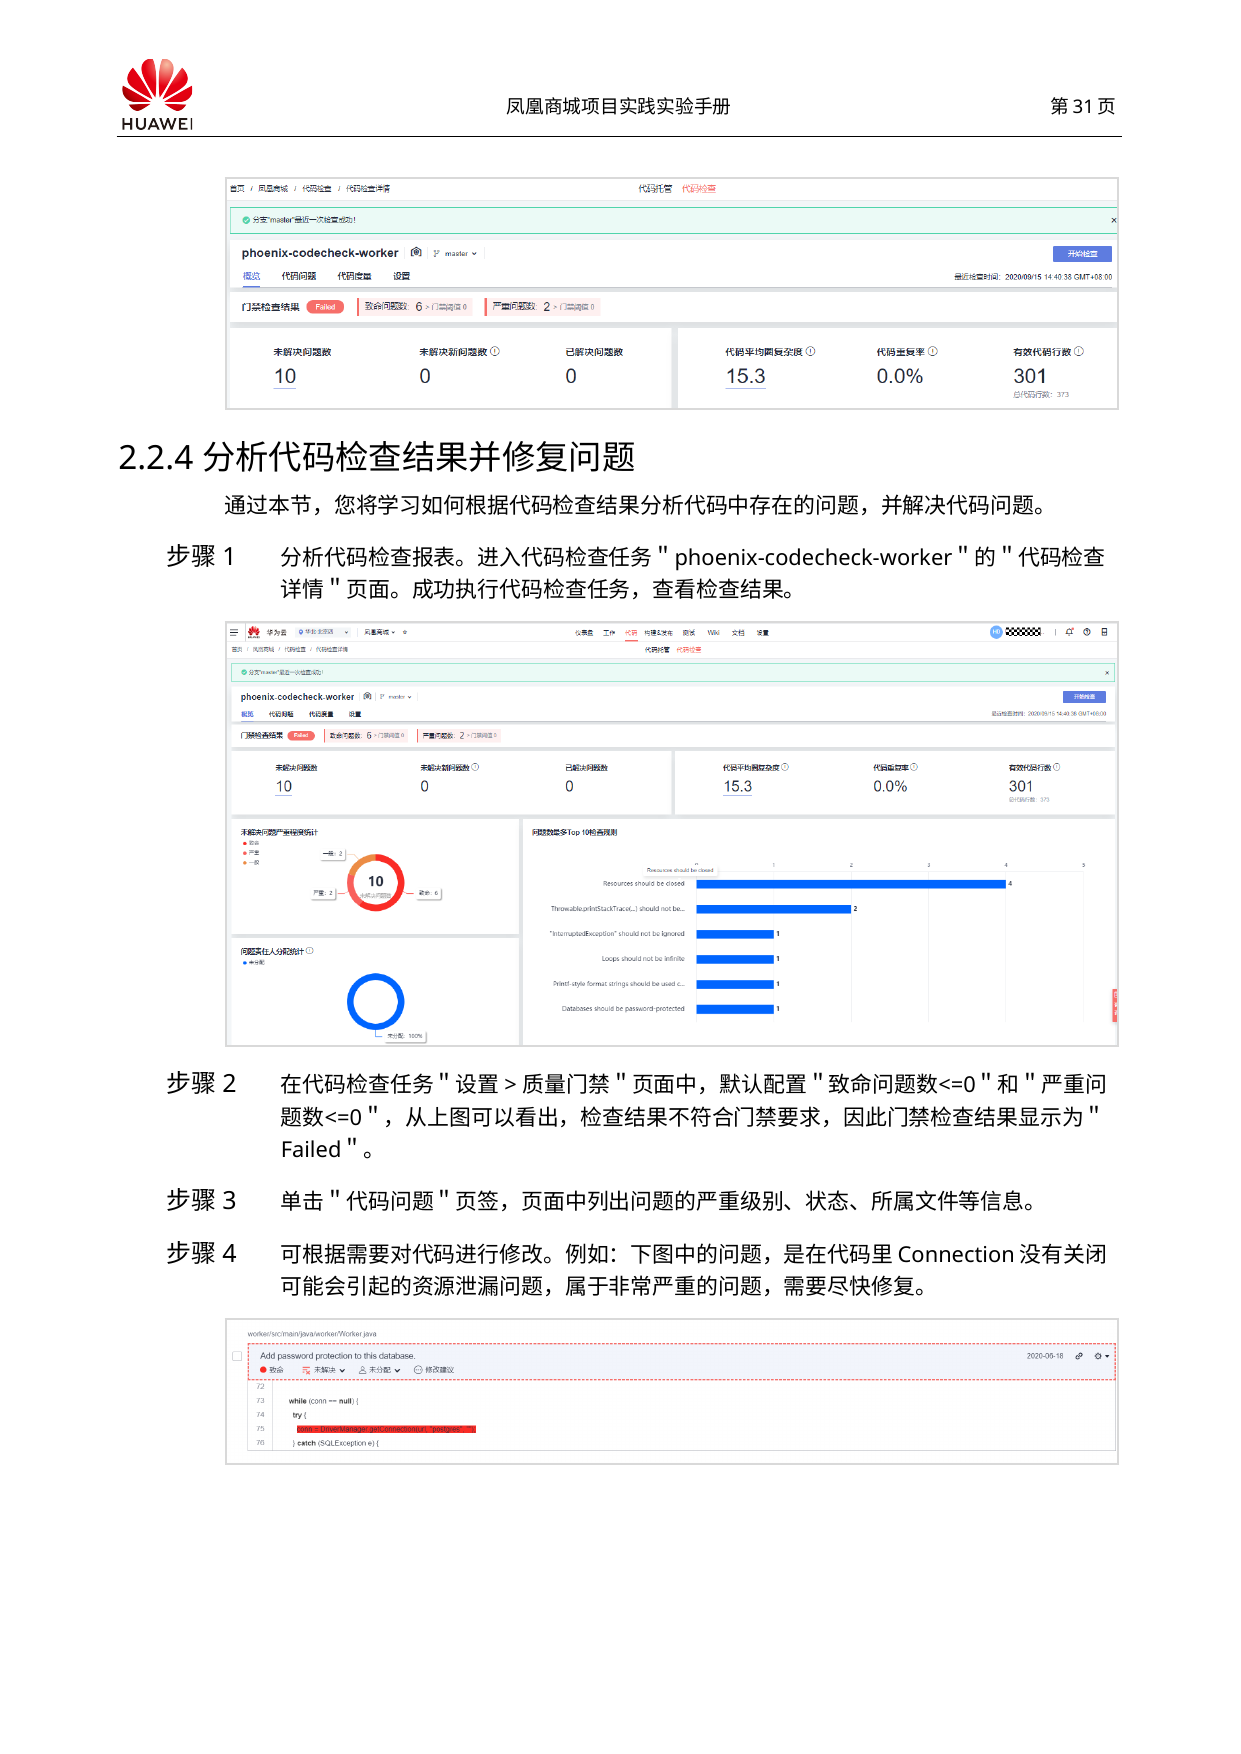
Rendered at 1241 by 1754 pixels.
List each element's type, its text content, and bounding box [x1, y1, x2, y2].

text 通过本节，您将学习如何根据代码检查结果分析代码中存在的问题，并解决代码问题。 [224, 488, 1122, 519]
text 单击＂代码问题＂页签，页面中列出问题的严重级别、状态、所属文件等信息。 [236, 1180, 1122, 1216]
picture [227, 623, 1117, 1045]
picture [227, 1320, 1117, 1463]
picture [122, 59, 193, 130]
subtitle 分析代码检查结果并修复问题 [118, 431, 1122, 479]
text 在代码检查任务＂设置 > 质量门禁＂页面中，默认配置＂致命问题数<=0＂和＂严重问题数<=0＂，从上图可以看出，检查结果不符合门禁要求，因此门禁检查结果显示为＂Failed＂。 [236, 1064, 1122, 1163]
text 分析代码检查报表。进入代码检查任务＂phoenix-codecheck-worker＂的＂代码检查详情＂页面。成功执行代码检查任务，查看检查结果。 [236, 536, 1122, 604]
text 可根据需要对代码进行修改。例如：下图中的问题，是在代码里Connection没有关闭可能会引起的资源泄漏问题，属于非常严重的问题，需要尽快修复。 [236, 1233, 1122, 1301]
picture [227, 179, 1117, 408]
